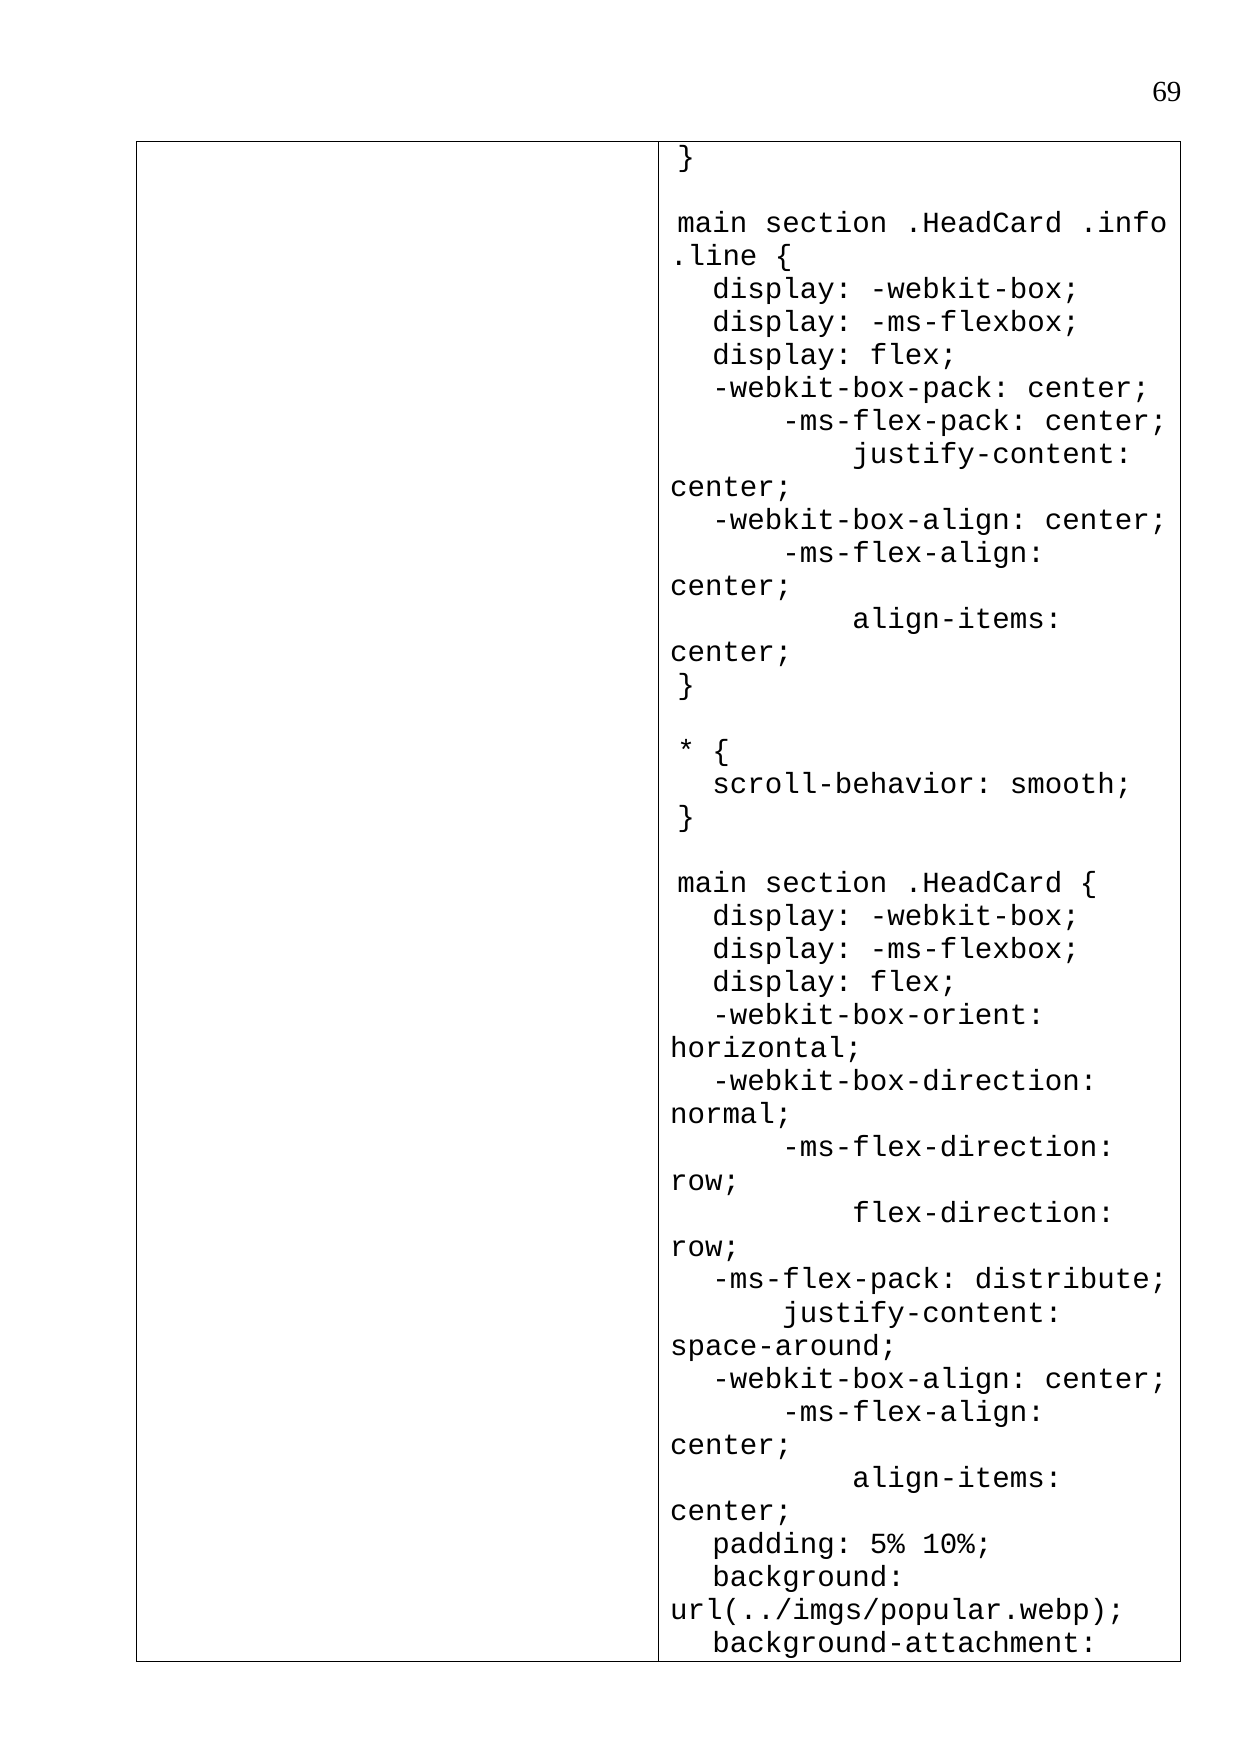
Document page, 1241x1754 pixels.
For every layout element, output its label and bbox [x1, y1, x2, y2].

table_cell [659, 142, 1180, 1661]
table_cell [137, 142, 658, 1661]
